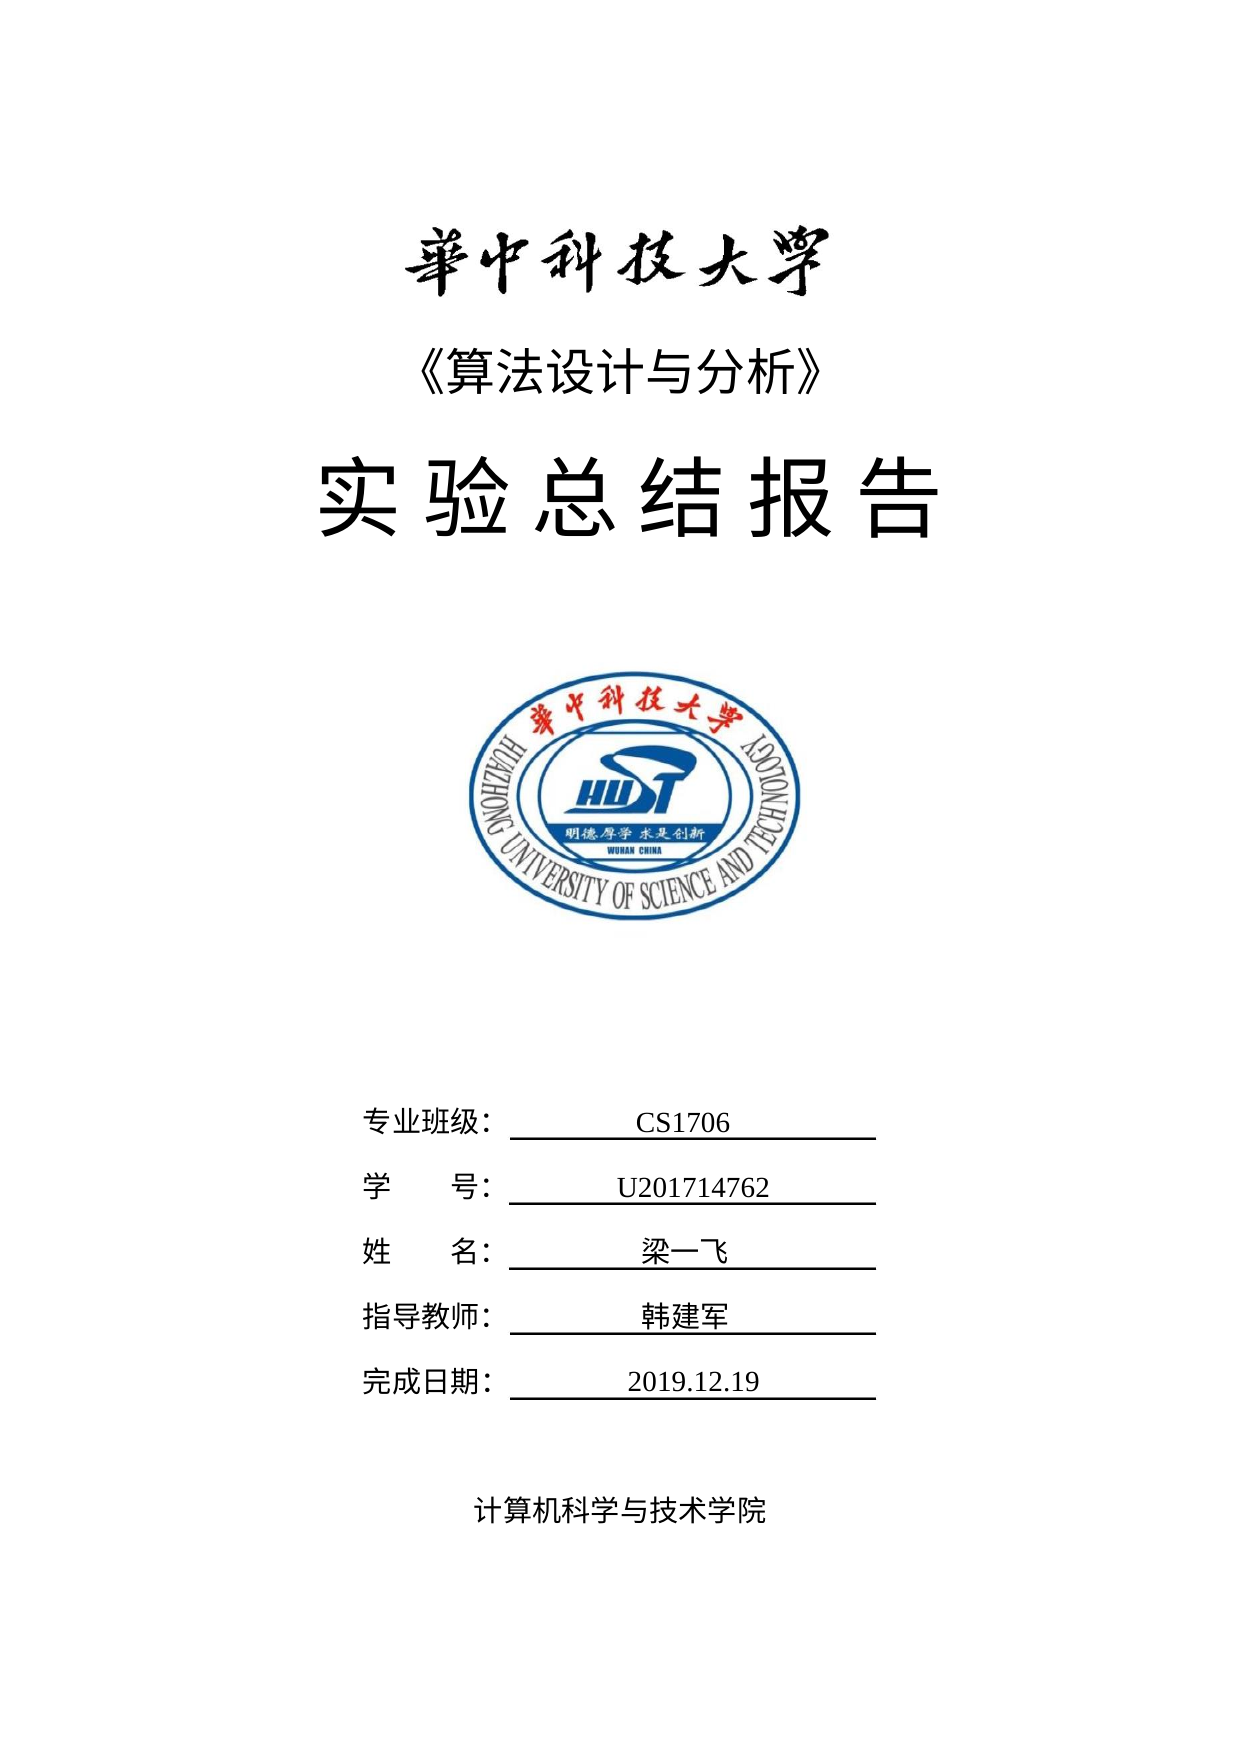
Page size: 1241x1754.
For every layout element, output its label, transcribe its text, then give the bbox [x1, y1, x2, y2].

picture [400, 223, 840, 301]
picture [507, 1395, 878, 1402]
text 2019.12.19 [627, 1368, 818, 1398]
picture [443, 606, 826, 985]
text 《算法设计与分析》 [395, 350, 922, 400]
text 专业班级： [363, 1109, 553, 1138]
text 计算机科学与技术学院 [474, 1498, 810, 1528]
text 姓 [363, 1239, 436, 1268]
text 名： [450, 1239, 553, 1268]
picture [507, 1330, 878, 1337]
text 完成日期： [363, 1369, 553, 1398]
text 号： [450, 1174, 553, 1203]
text 韩建军 [642, 1304, 832, 1333]
text 实 验 总 结 报 告 [244, 461, 1013, 548]
picture [507, 1135, 878, 1142]
text 梁一飞 [641, 1239, 831, 1268]
text U201714762 [617, 1174, 807, 1203]
text 指导教师： [363, 1304, 553, 1333]
picture [507, 1265, 878, 1272]
picture [507, 1200, 878, 1207]
text CS1706 [636, 1109, 826, 1138]
text 学 [363, 1174, 436, 1203]
